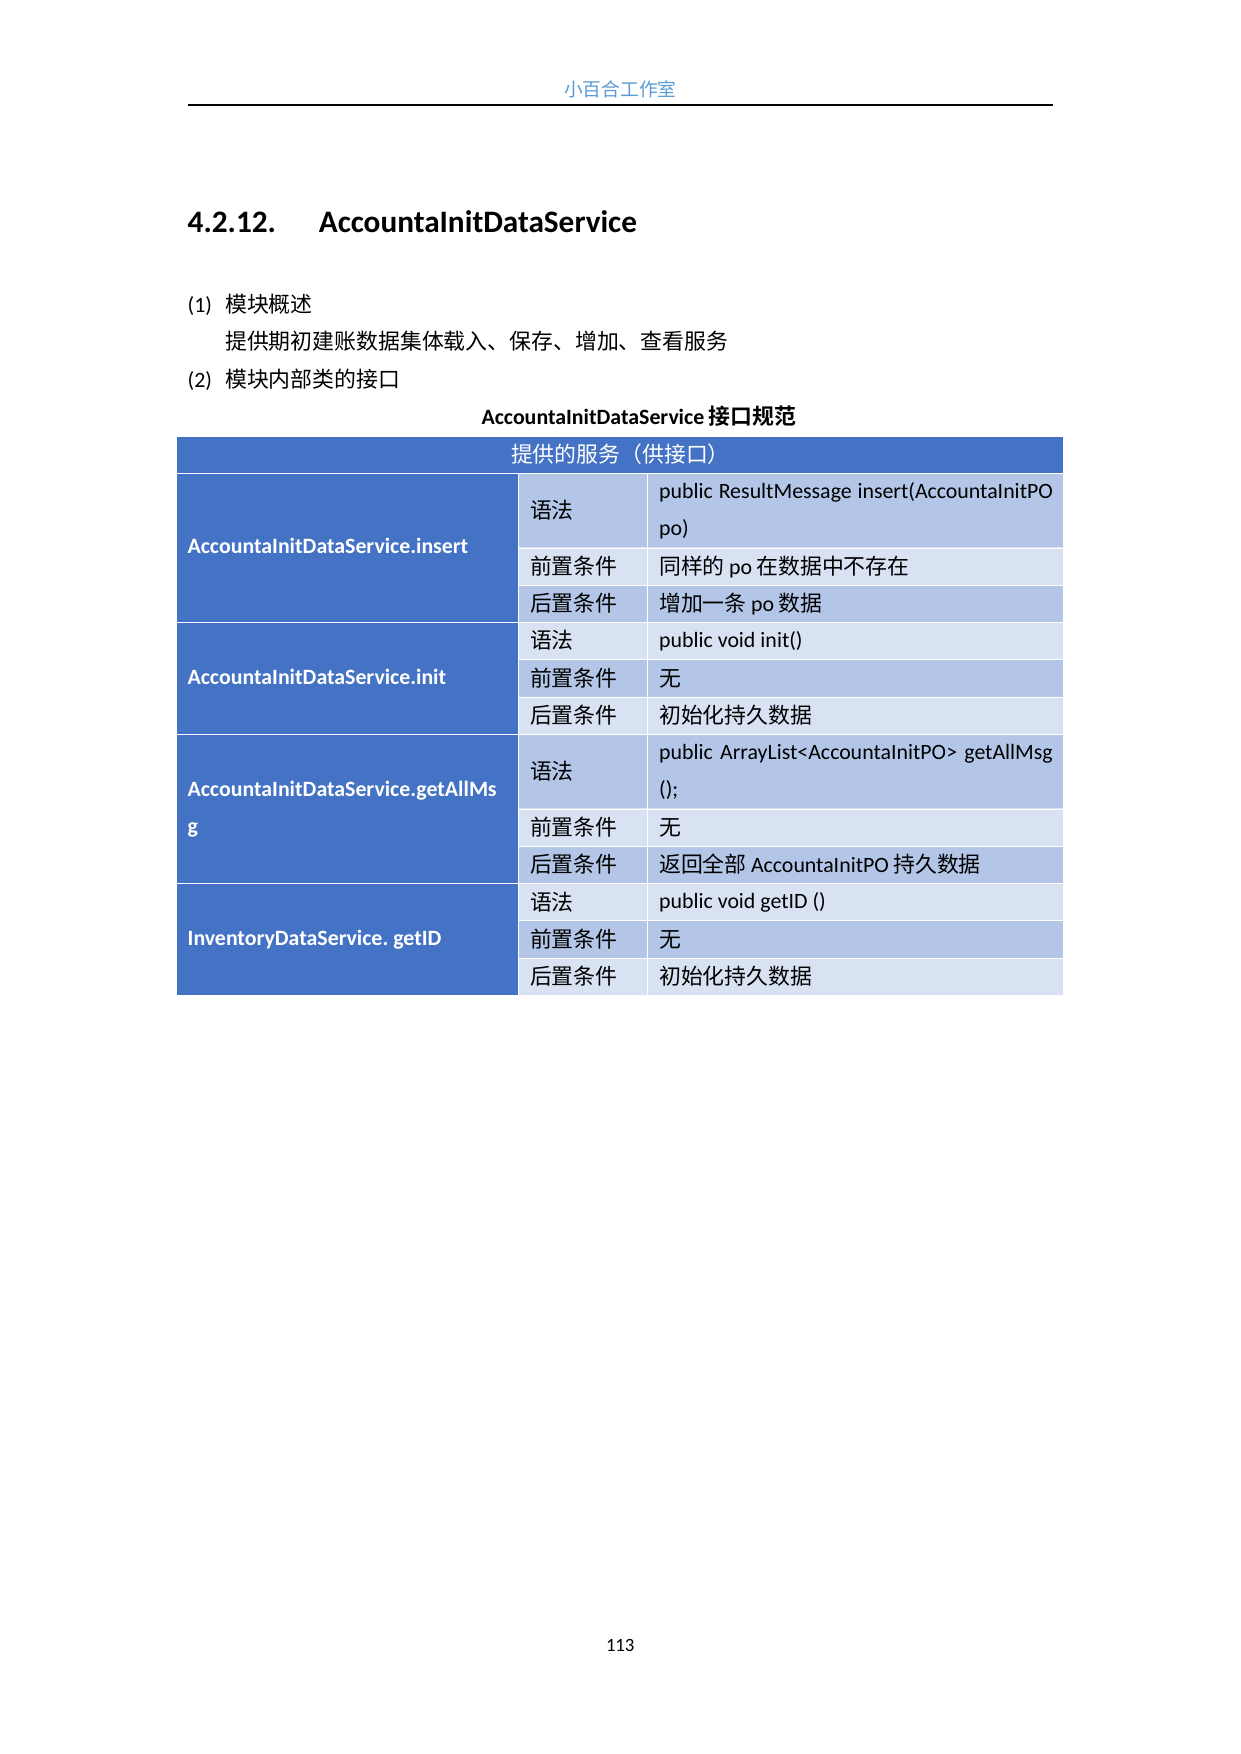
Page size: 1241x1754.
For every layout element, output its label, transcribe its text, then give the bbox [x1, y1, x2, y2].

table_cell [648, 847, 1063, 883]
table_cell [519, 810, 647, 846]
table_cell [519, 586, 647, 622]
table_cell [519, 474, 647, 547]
list 模块内部类的接口 [187, 361, 1053, 394]
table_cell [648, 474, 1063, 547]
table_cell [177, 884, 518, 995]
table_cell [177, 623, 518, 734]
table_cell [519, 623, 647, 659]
list 模块概述 [187, 287, 1053, 319]
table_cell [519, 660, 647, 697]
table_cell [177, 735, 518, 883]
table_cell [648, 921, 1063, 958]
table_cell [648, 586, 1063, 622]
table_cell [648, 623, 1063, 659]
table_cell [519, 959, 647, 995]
subtitle AccountaInitDataService [187, 189, 1053, 254]
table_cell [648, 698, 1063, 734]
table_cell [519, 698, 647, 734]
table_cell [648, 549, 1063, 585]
list AccountaInitDataService接口规范 [225, 398, 1053, 431]
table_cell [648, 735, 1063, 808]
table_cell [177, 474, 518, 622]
list 提供期初建账数据集体载入、保存、增加、查看服务 [225, 324, 1053, 356]
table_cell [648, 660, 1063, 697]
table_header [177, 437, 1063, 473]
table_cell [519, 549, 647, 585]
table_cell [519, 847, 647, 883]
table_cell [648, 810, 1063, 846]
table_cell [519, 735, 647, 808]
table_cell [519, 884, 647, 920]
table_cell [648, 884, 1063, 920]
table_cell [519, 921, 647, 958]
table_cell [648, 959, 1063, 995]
